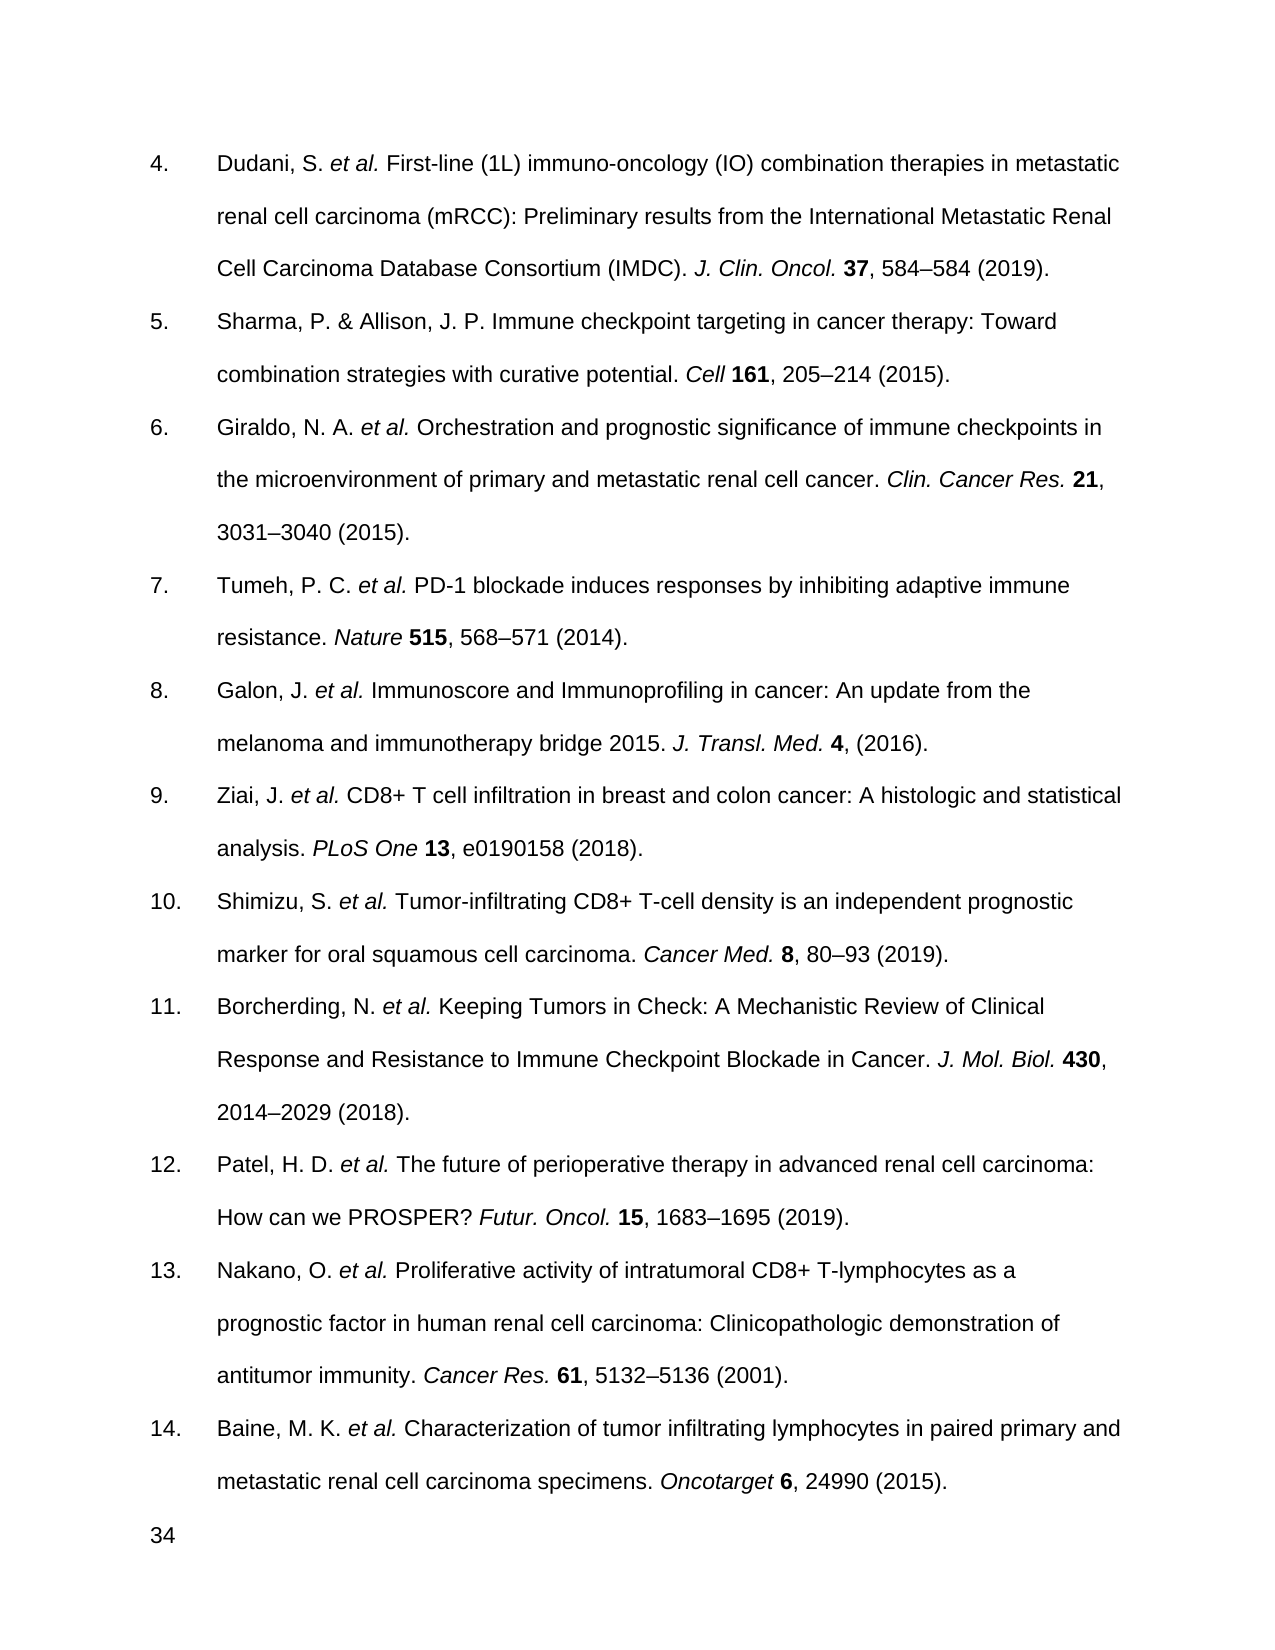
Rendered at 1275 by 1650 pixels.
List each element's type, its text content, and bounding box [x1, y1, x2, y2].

text 9. Ziai, J. et al. CD8+ T cell infiltration in breast and colon cancer: A histologic and statistical analysis. PLoS One 13, e0190158 (2018). [150, 782, 1125, 862]
text 12. Patel, H. D. et al. The future of perioperative therapy in advanced renal cell carcinoma: How can we PROSPER? Futur. Oncol. 15, 1683–1695 (2019). [150, 1151, 1125, 1231]
text 13. Nakano, O. et al. Proliferative activity of intratumoral CD8+ T-lymphocytes as a prognostic factor in human renal cell carcinoma: Clinicopathologic demonstration of antitumor immunity. Cancer Res. 61, 5132–5136 (2001). [150, 1257, 1125, 1389]
text 14. Baine, M. K. et al. Characterization of tumor infiltrating lymphocytes in paired primary and metastatic renal cell carcinoma specimens. Oncotarget 6, 24990 (2015). [150, 1415, 1125, 1494]
text 10. Shimizu, S. et al. Tumor-infiltrating CD8+ T-cell density is an independent prognostic marker for oral squamous cell carcinoma. Cancer Med. 8, 80–93 (2019). [150, 888, 1125, 967]
text 4. Dudani, S. et al. First-line (1L) immuno-oncology (IO) combination therapies in metastatic renal cell carcinoma (mRCC): Preliminary results from the International Metastatic Renal Cell Carcinoma Database Consortium (IMDC). J. Clin. Oncol. 37, 584–584 (2019). [150, 150, 1125, 282]
text 11. Borcherding, N. et al. Keeping Tumors in Check: A Mechanistic Review of Clinical Response and Resistance to Immune Checkpoint Blockade in Cancer. J. Mol. Biol. 430, 2014–2029 (2018). [150, 993, 1125, 1125]
text 8. Galon, J. et al. Immunoscore and Immunoprofiling in cancer: An update from the melanoma and immunotherapy bridge 2015. J. Transl. Med. 4, (2016). [150, 677, 1125, 756]
text 7. Tumeh, P. C. et al. PD-1 blockade induces responses by inhibiting adaptive immune resistance. Nature 515, 568–571 (2014). [150, 572, 1125, 651]
text 6. Giraldo, N. A. et al. Orchestration and prognostic significance of immune checkpoints in the microenvironment of primary and metastatic renal cell cancer. Clin. Cancer Res. 21, 3031–3040 (2015). [150, 413, 1125, 545]
text 5. Sharma, P. & Allison, J. P. Immune checkpoint targeting in cancer therapy: Toward combination strategies with curative potential. Cell 161, 205–214 (2015). [150, 308, 1125, 387]
